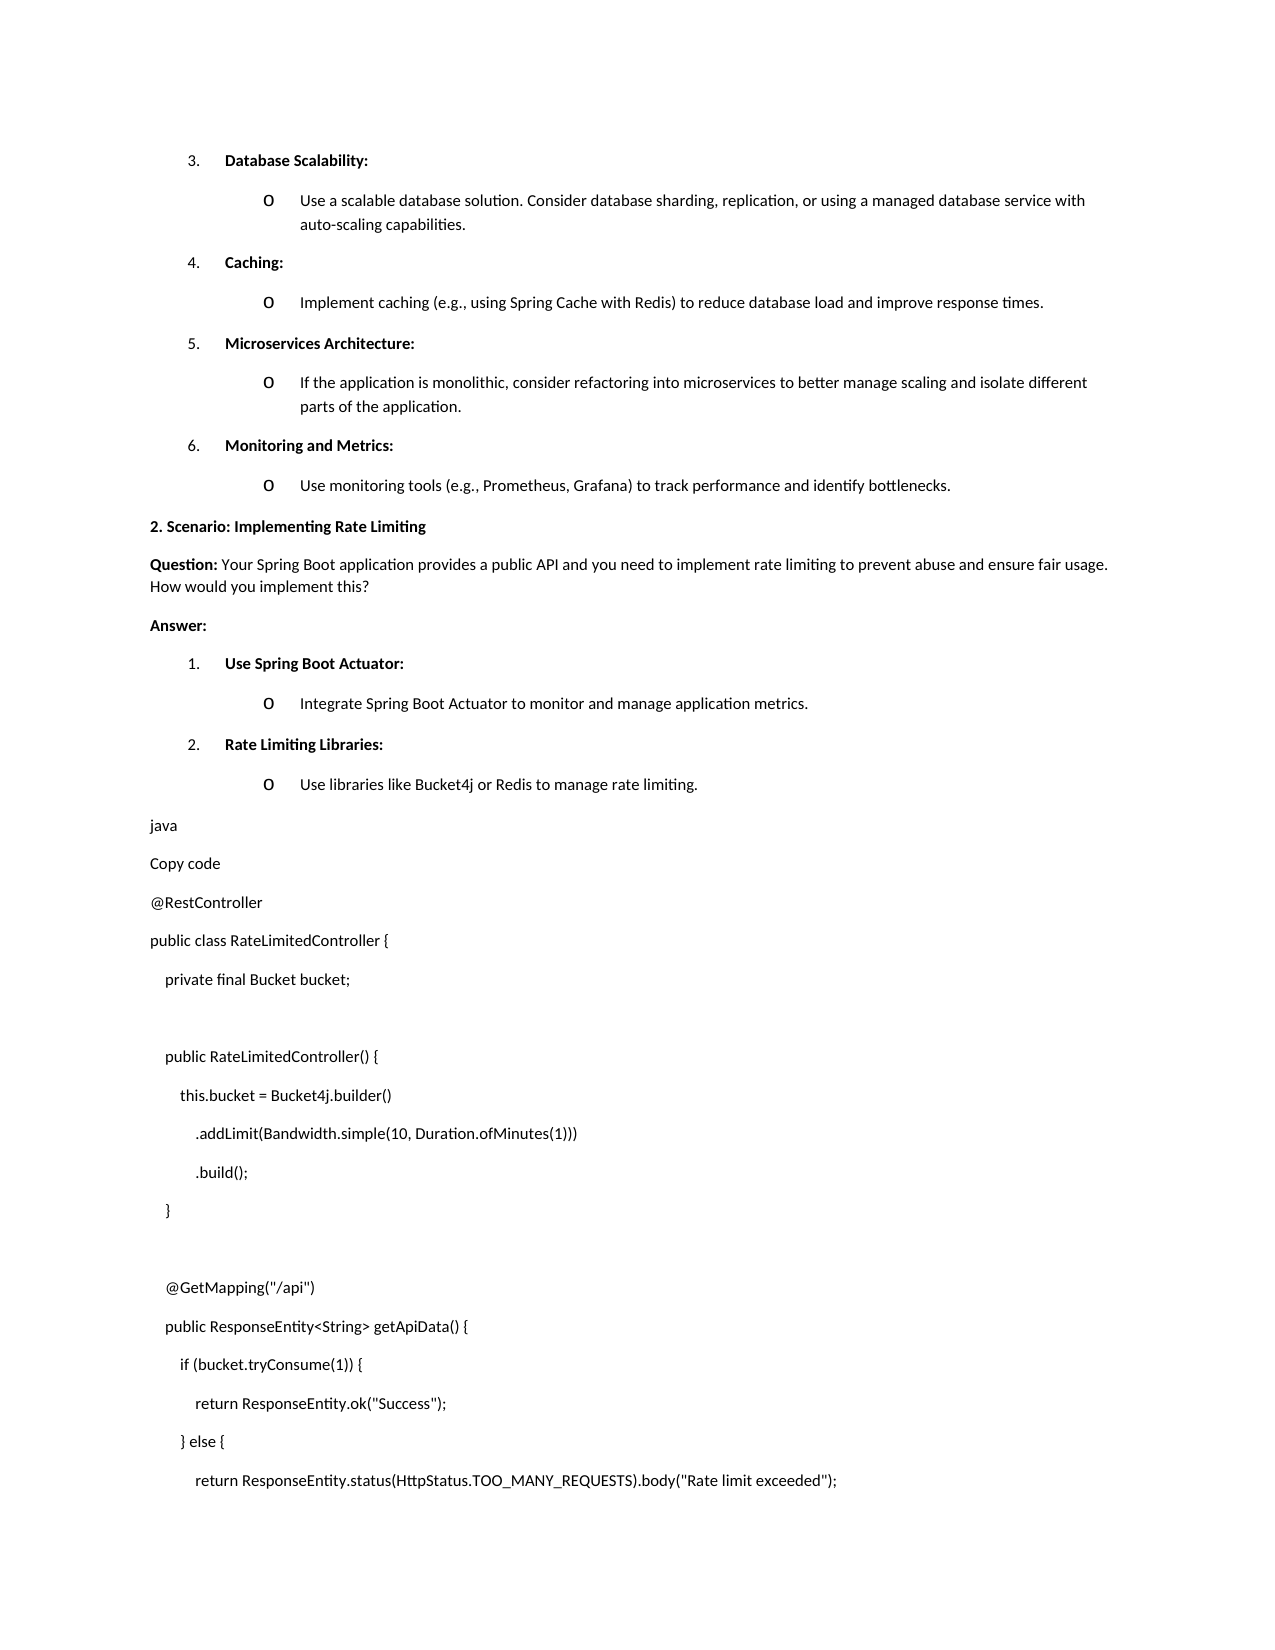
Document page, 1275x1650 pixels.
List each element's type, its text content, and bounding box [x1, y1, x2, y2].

text @RestController [150, 892, 1125, 912]
text } [150, 1200, 1125, 1221]
list Use monitoring tools (e.g., Prometheus, Grafana) to track performance and identify bottlenecks. [262, 474, 1125, 497]
text private final Bucket bucket; [150, 969, 1125, 989]
list If the application is monolithic, consider refactoring into microservices to better manage scaling and isolate different parts of the application. [262, 372, 1125, 417]
text public RateLimitedController() { [150, 1046, 1125, 1067]
list Monitoring and Metrics: [187, 435, 1125, 456]
text 2. Scenario: Implementing Rate Limiting [150, 516, 1125, 536]
text java [150, 815, 1125, 835]
list Microservices Architecture: [187, 333, 1125, 353]
text .build(); [150, 1162, 1125, 1182]
text return ResponseEntity.ok("Success"); [150, 1393, 1125, 1413]
text return ResponseEntity.status(HttpStatus.TOO_MANY_REQUESTS).body("Rate limit exceeded"); [150, 1470, 1125, 1491]
list Integrate Spring Boot Actuator to monitor and manage application metrics. [262, 692, 1125, 716]
text @GetMapping("/api") [150, 1277, 1125, 1298]
text if (bucket.tryConsume(1)) { [150, 1354, 1125, 1375]
text Question: Your Spring Boot application provides a public API and you need to implement rate limiting to prevent abuse and ensure fair usage. How would you implement this? [150, 554, 1125, 597]
list Implement caching (e.g., using Spring Cache with Redis) to reduce database load and improve response times. [262, 291, 1125, 314]
text this.bucket = Bucket4j.builder() [150, 1085, 1125, 1105]
list Caching: [187, 252, 1125, 273]
text Copy code [150, 853, 1125, 874]
text public ResponseEntity<String> getApiData() { [150, 1316, 1125, 1336]
list Database Scalability: [187, 150, 1125, 170]
text Answer: [150, 615, 1125, 635]
list Use a scalable database solution. Consider database sharding, replication, or using a managed database service with auto-scaling capabilities. [262, 188, 1125, 234]
text public class RateLimitedController { [150, 931, 1125, 951]
list Use Spring Boot Actuator: [187, 653, 1125, 674]
text .addLimit(Bandwidth.simple(10, Duration.ofMinutes(1))) [150, 1123, 1125, 1144]
text } else { [150, 1432, 1125, 1452]
list Use libraries like Bucket4j or Redis to manage rate limiting. [262, 773, 1125, 796]
list Rate Limiting Libraries: [187, 734, 1125, 754]
